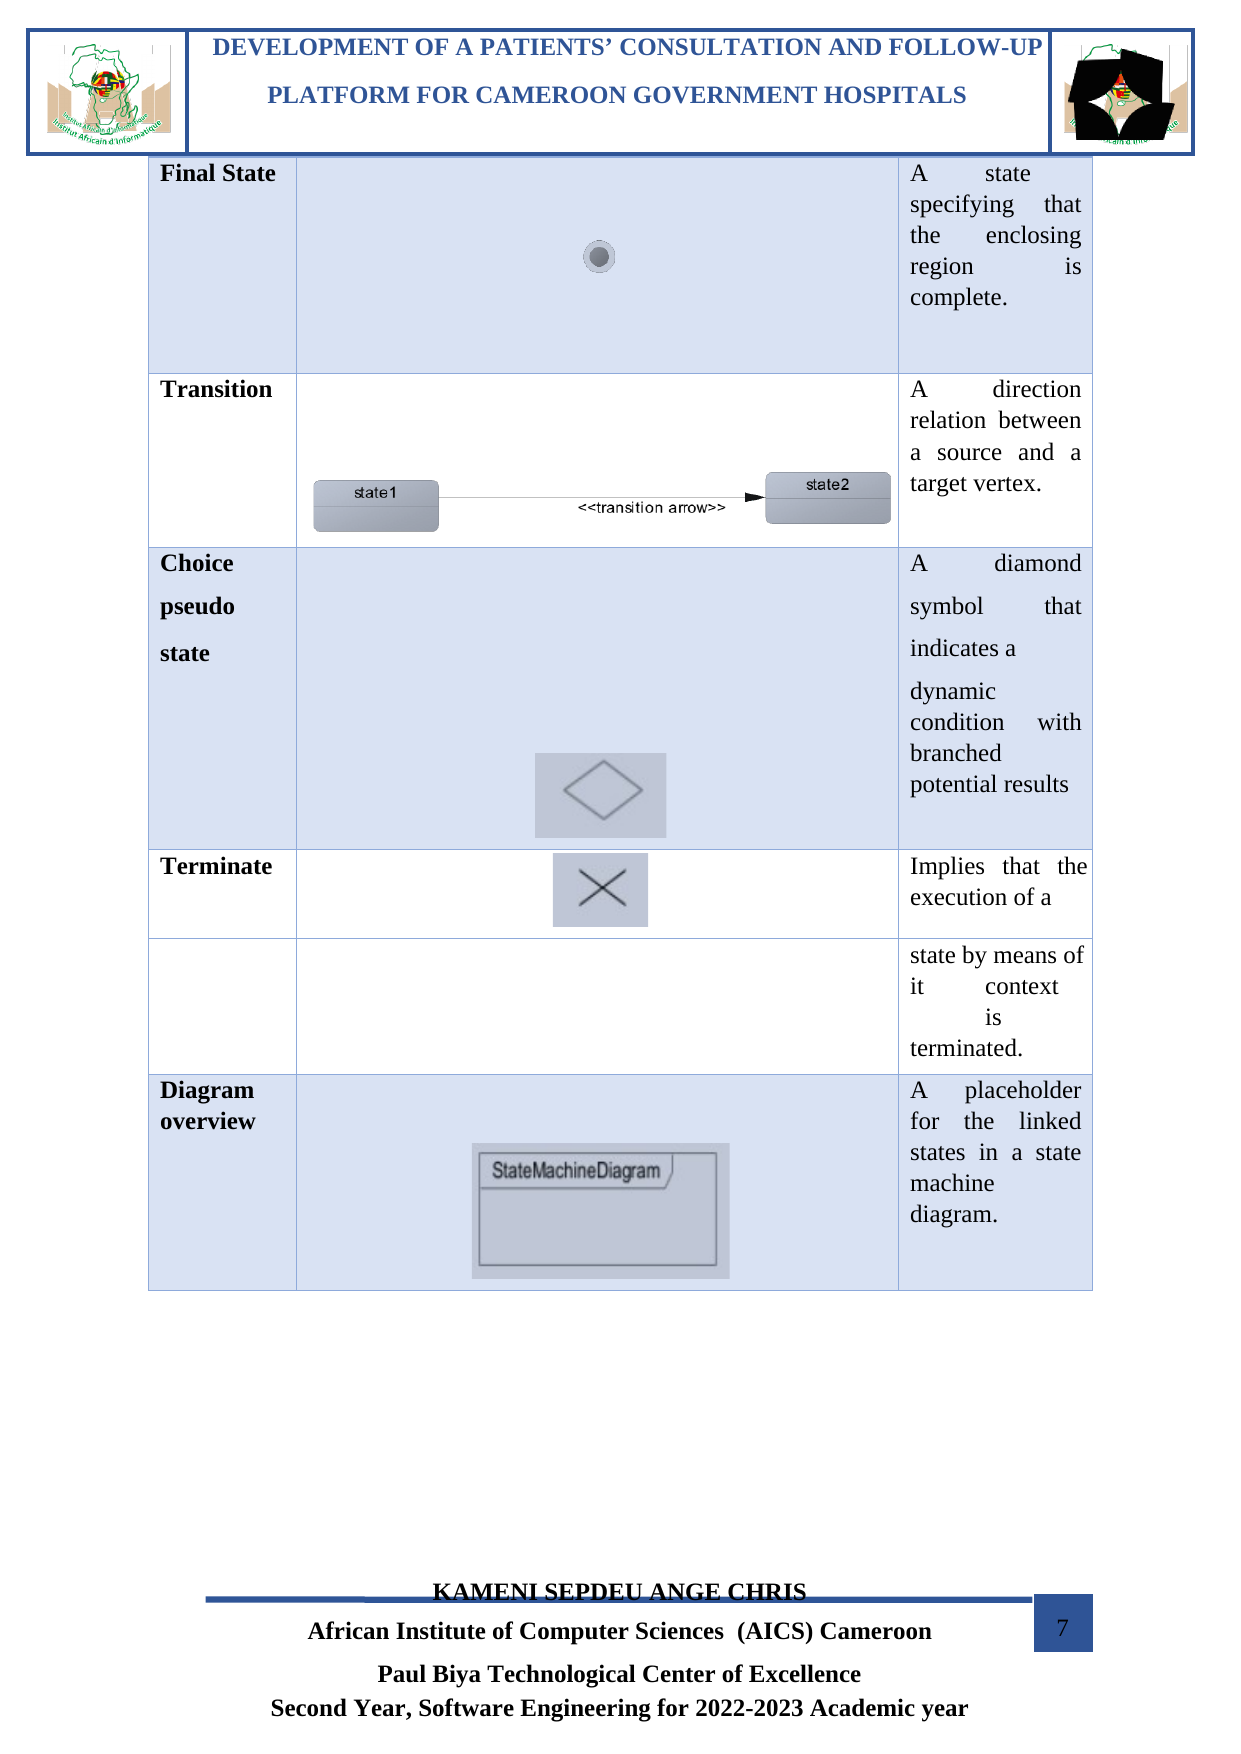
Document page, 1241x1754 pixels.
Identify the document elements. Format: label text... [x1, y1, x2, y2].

table_cell Final State [149, 158, 296, 373]
table_cell Choice pseudo state [149, 548, 296, 849]
table_cell [297, 939, 898, 1073]
table_cell Implies that the execution of a [899, 850, 1092, 938]
table_cell [297, 374, 898, 547]
table_cell [297, 850, 898, 938]
picture [313, 472, 894, 535]
picture [552, 853, 649, 927]
table_cell [297, 1075, 898, 1290]
table_cell [297, 548, 898, 849]
table_cell state by means of it context is terminated. [899, 939, 1092, 1073]
table_cell A diamond symbol that indicates a dynamic condition with branched potential results [899, 548, 1092, 849]
table_cell A placeholder for the linked states in a state machine diagram. [899, 1075, 1092, 1290]
table_cell Terminate [149, 850, 296, 938]
picture [1055, 32, 1194, 150]
table_cell Diagram overview [149, 1075, 296, 1290]
table_cell [297, 158, 898, 373]
picture [583, 240, 618, 279]
picture [535, 753, 667, 838]
table_cell Transition [149, 374, 296, 547]
table_cell A direction relation between a source and a target vertex. [899, 374, 1092, 547]
picture [471, 1143, 730, 1279]
table_cell A state specifying that the enclosing region is complete. [899, 158, 1092, 373]
table_cell [149, 939, 296, 1073]
picture [38, 32, 177, 150]
